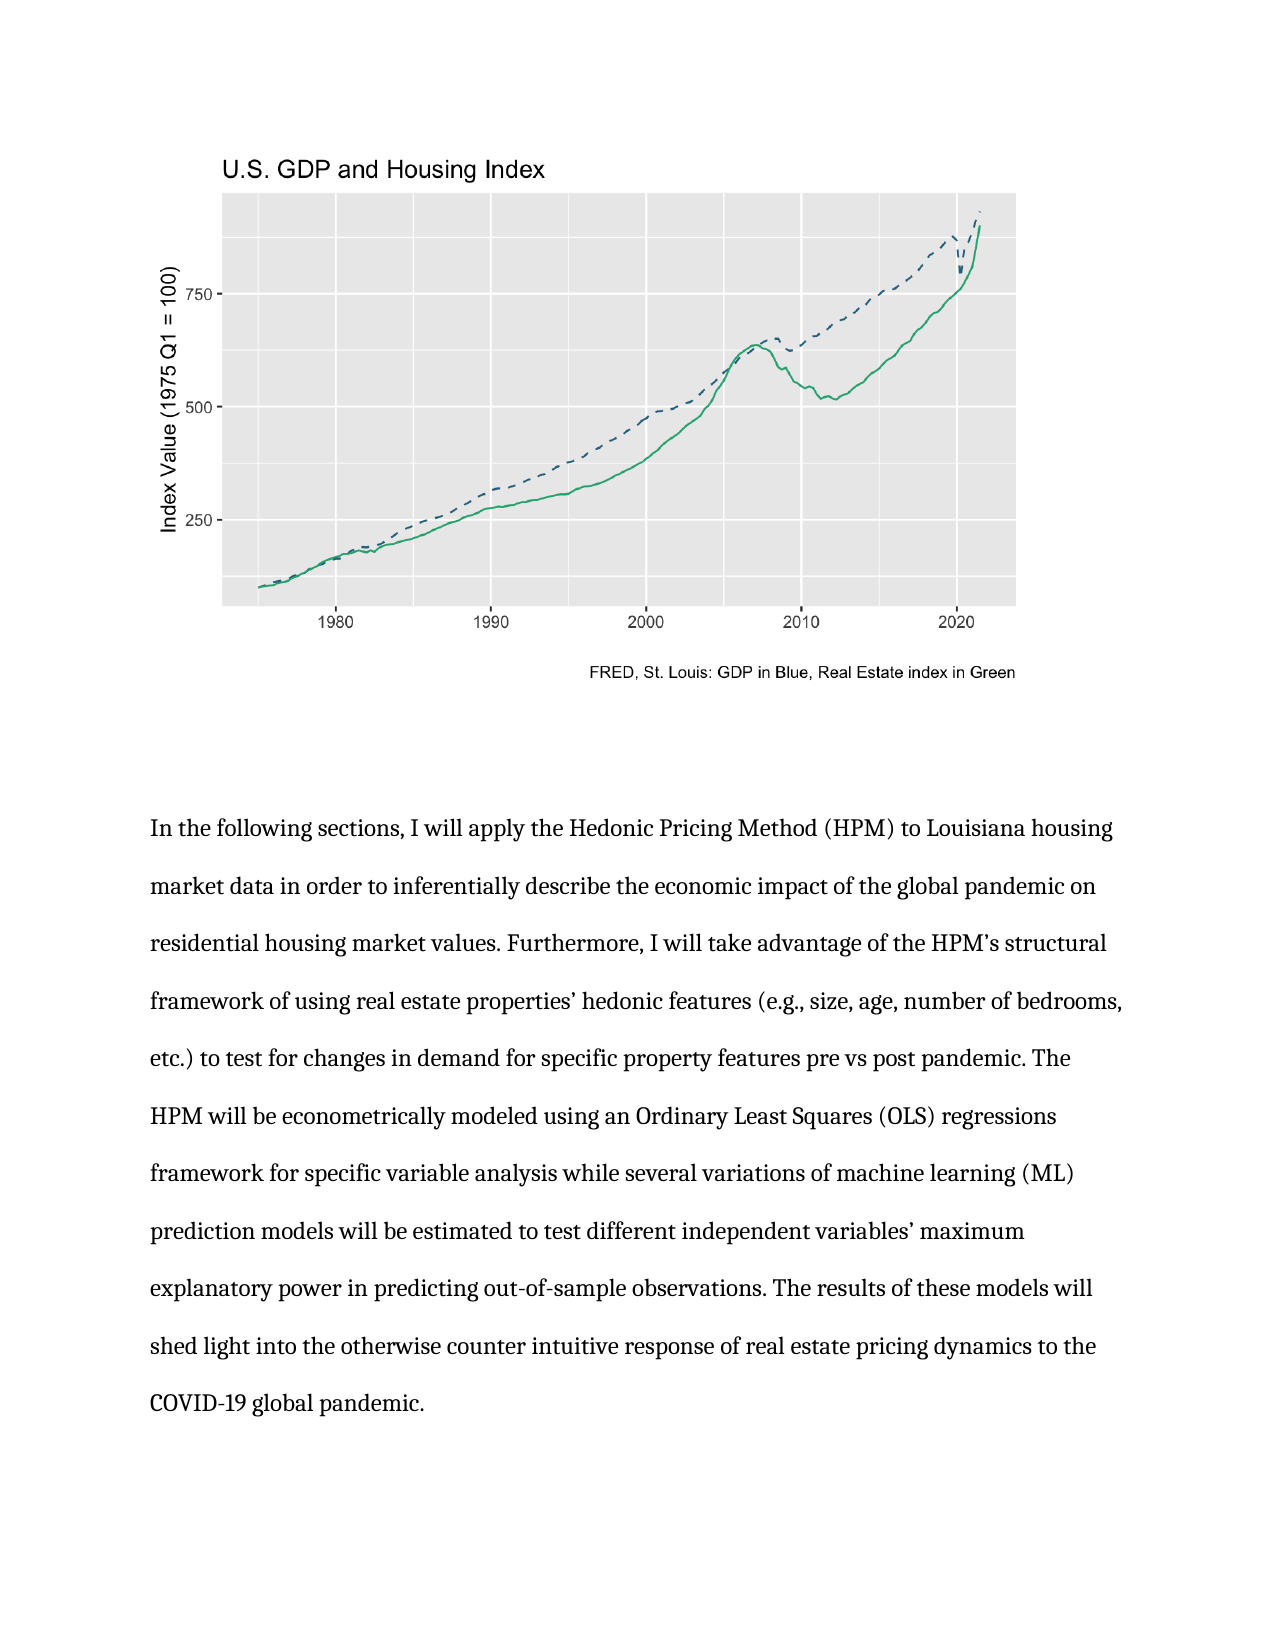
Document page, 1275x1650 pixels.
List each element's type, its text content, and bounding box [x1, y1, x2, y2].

picture [150, 150, 1025, 691]
text In the following sections, I will apply the Hedonic Pricing Method (HPM) to Louisiana housing market data in order to inferentially describe the economic impact of the global pandemic on residential housing market values. Furthermore, I will take advantage of the HPM’s structural framework of using real estate properties’ hedonic features (e.g., size, age, number of bedrooms, etc.) to test for changes in demand for specific property features pre vs post pandemic. The HPM will be econometrically modeled using an Ordinary Least Squares (OLS) regressions framework for specific variable analysis while several variations of machine learning (ML) prediction models will be estimated to test different independent variables’ maximum explanatory power in predicting out-of-sample observations. The results of these models will shed light into the otherwise counter intuitive response of real estate pricing dynamics to the COVID-19 global pandemic. [150, 814, 1125, 1418]
